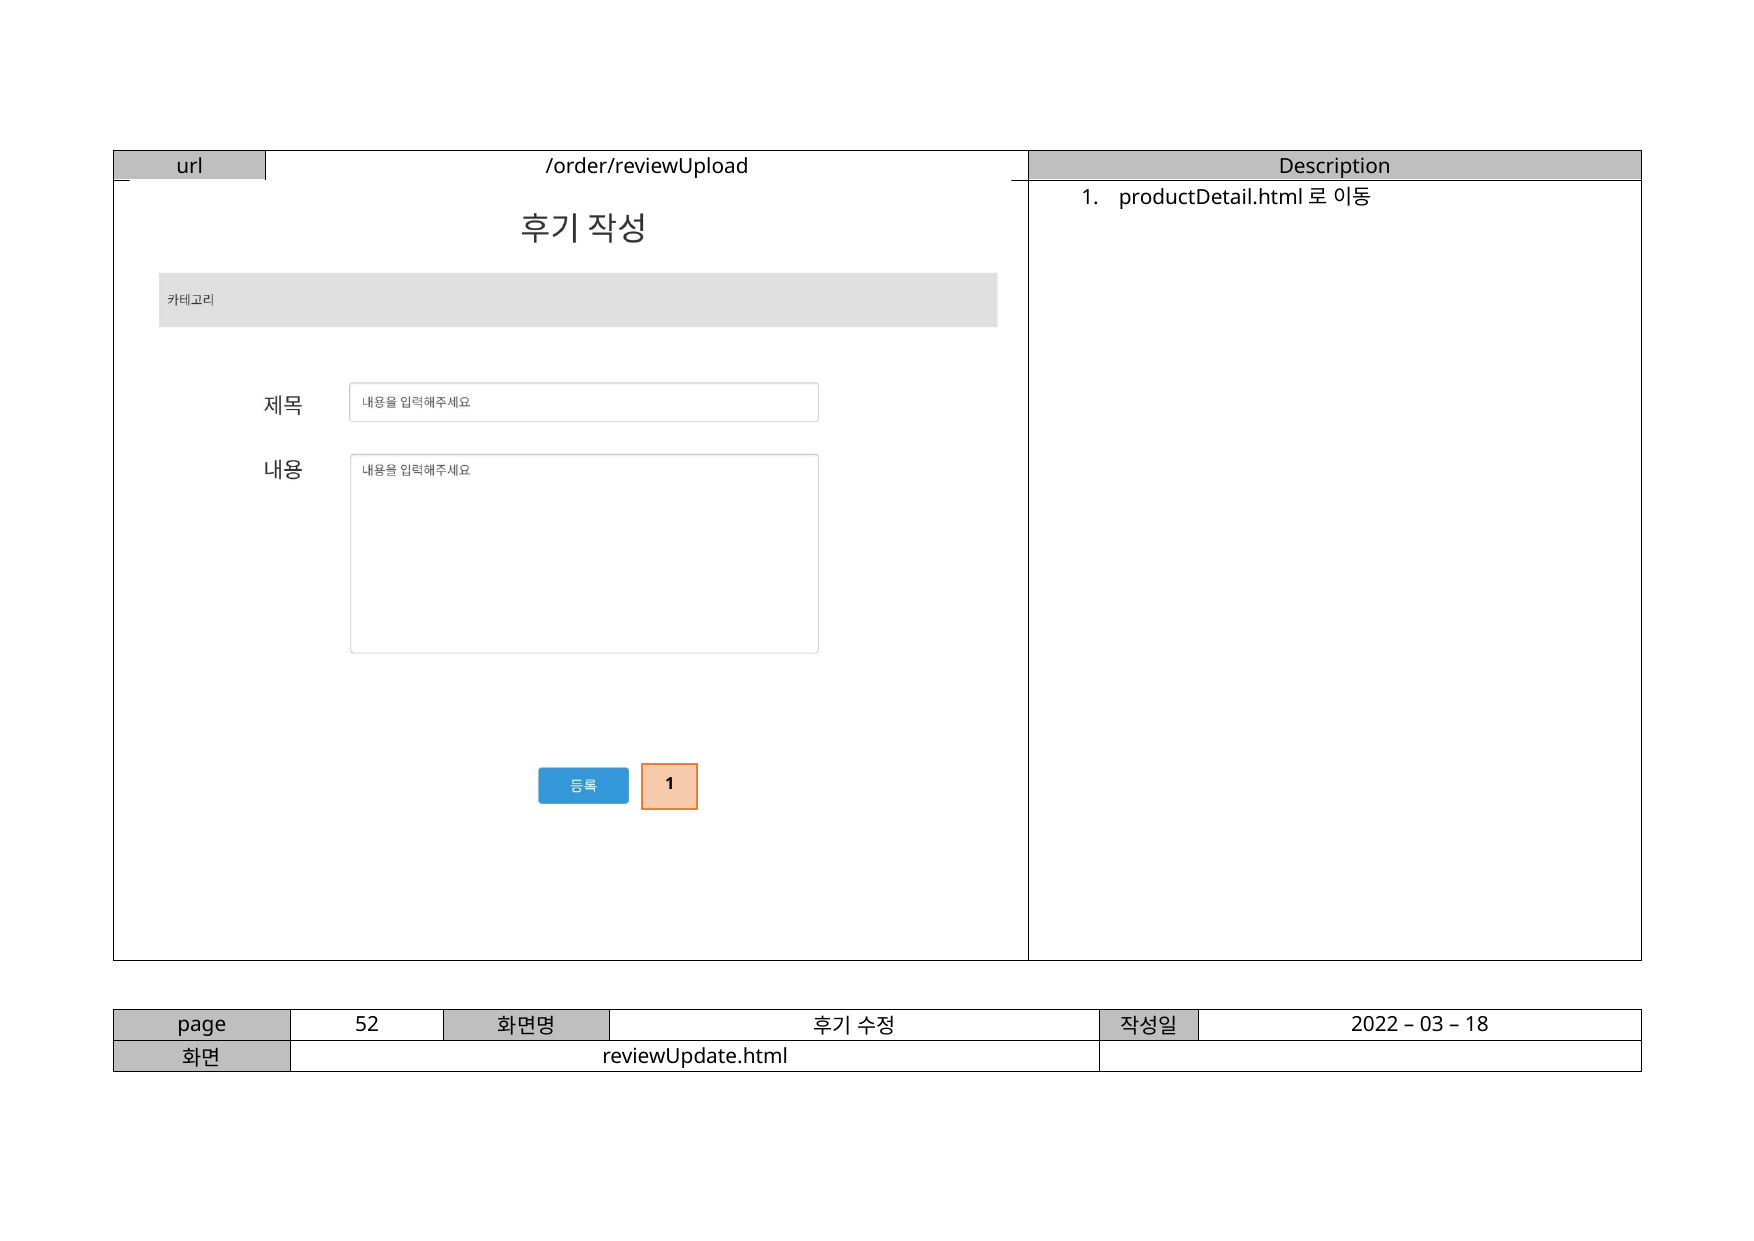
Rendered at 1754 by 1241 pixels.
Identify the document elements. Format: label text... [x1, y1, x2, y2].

table_header page [114, 1010, 290, 1040]
table_cell productDetail.html 로 이동 [1029, 181, 1641, 960]
table_header 후기 수정 [610, 1010, 1099, 1040]
table_cell url [114, 151, 265, 179]
table_cell /order/reviewUpload [266, 151, 1028, 179]
table_header 52 [291, 1010, 443, 1040]
picture [129, 180, 1012, 836]
table_cell Description [1029, 151, 1641, 179]
table_cell 화면 [114, 1041, 290, 1071]
table_cell [1100, 1041, 1641, 1071]
table_cell [114, 181, 1028, 960]
table_header 화면명 [444, 1010, 609, 1040]
table_header 작성일 [1100, 1010, 1198, 1040]
table_header 2022 – 03 – 18 [1199, 1010, 1641, 1040]
table_cell reviewUpdate.html [291, 1041, 1099, 1071]
